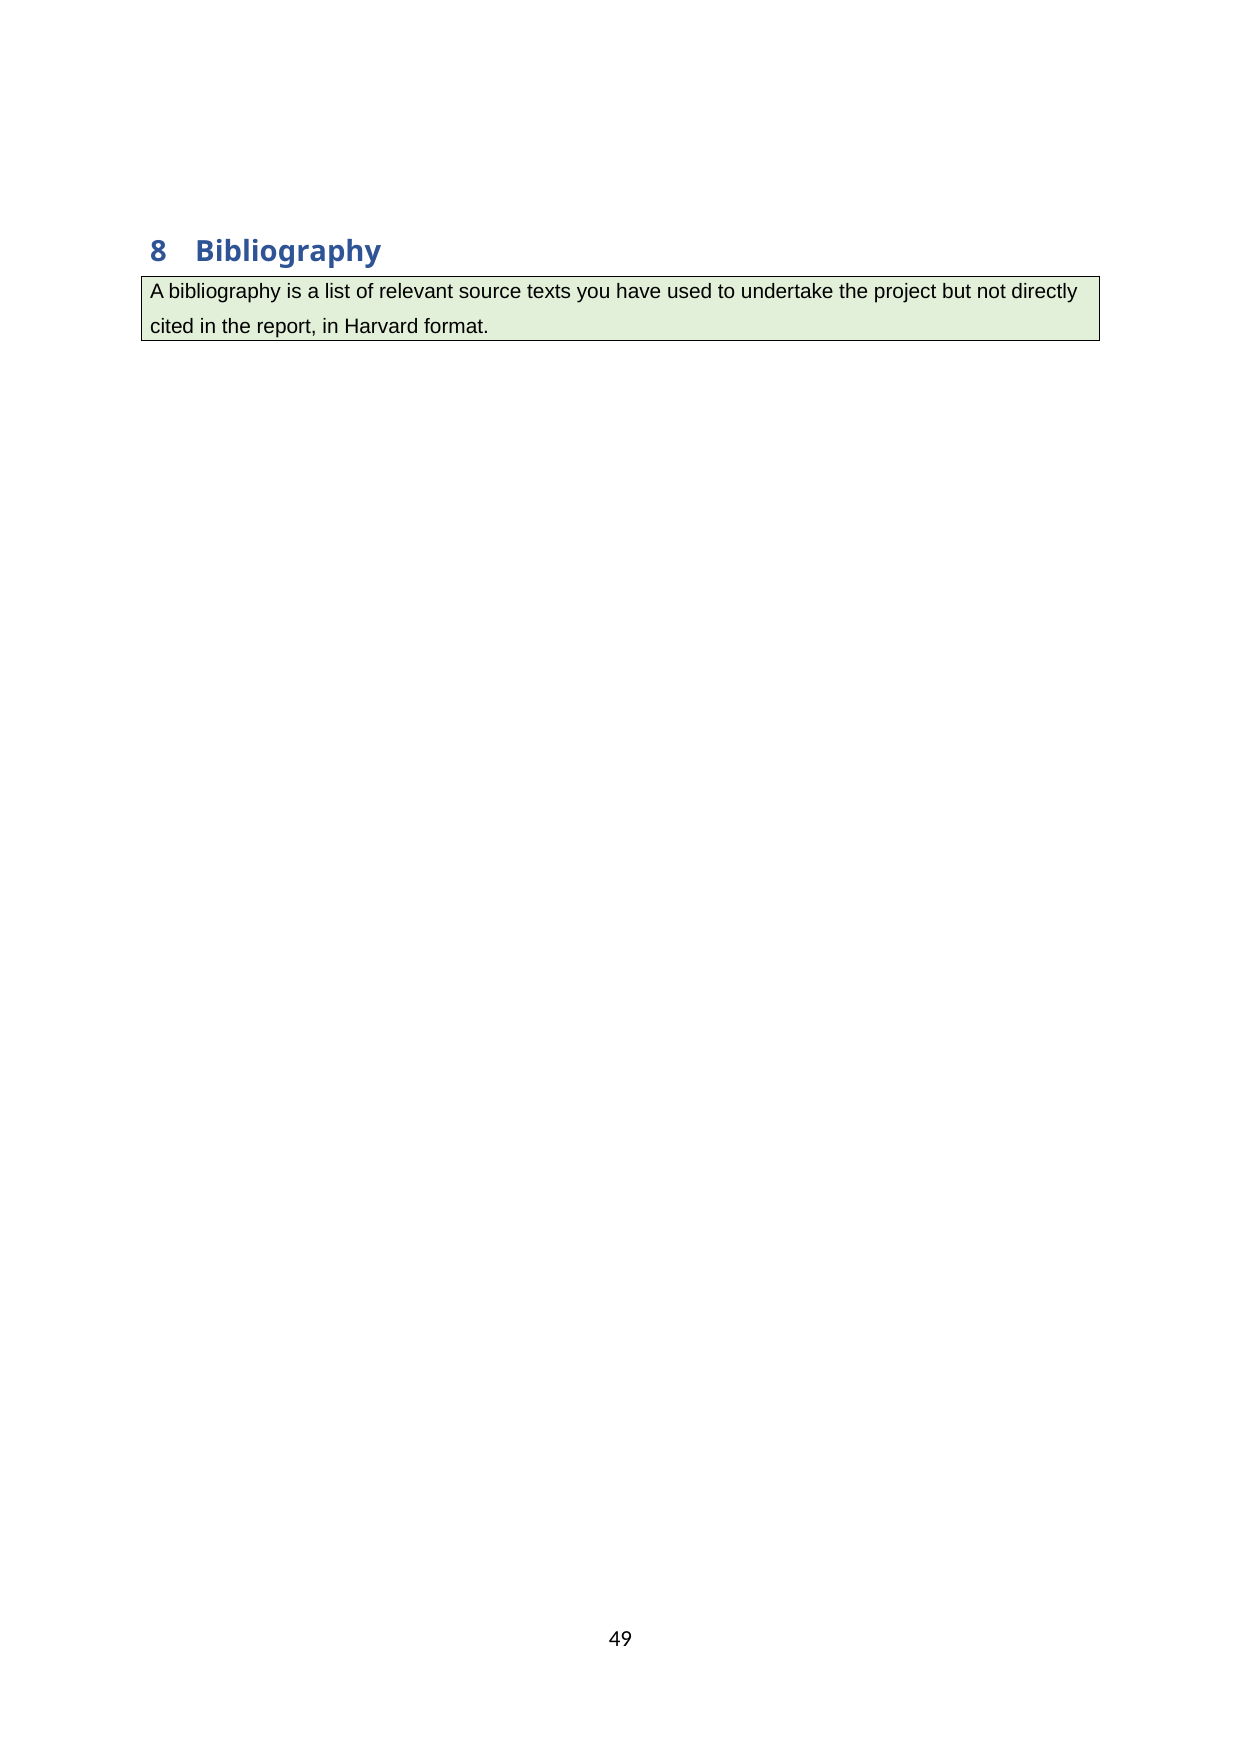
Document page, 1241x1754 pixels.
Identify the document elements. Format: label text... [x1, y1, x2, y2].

subtitle Bibliography [150, 230, 1090, 270]
text A bibliography is a list of relevant source texts you have used to undertake the project but not directly cited in the report, in Harvard format. [142, 277, 1099, 340]
